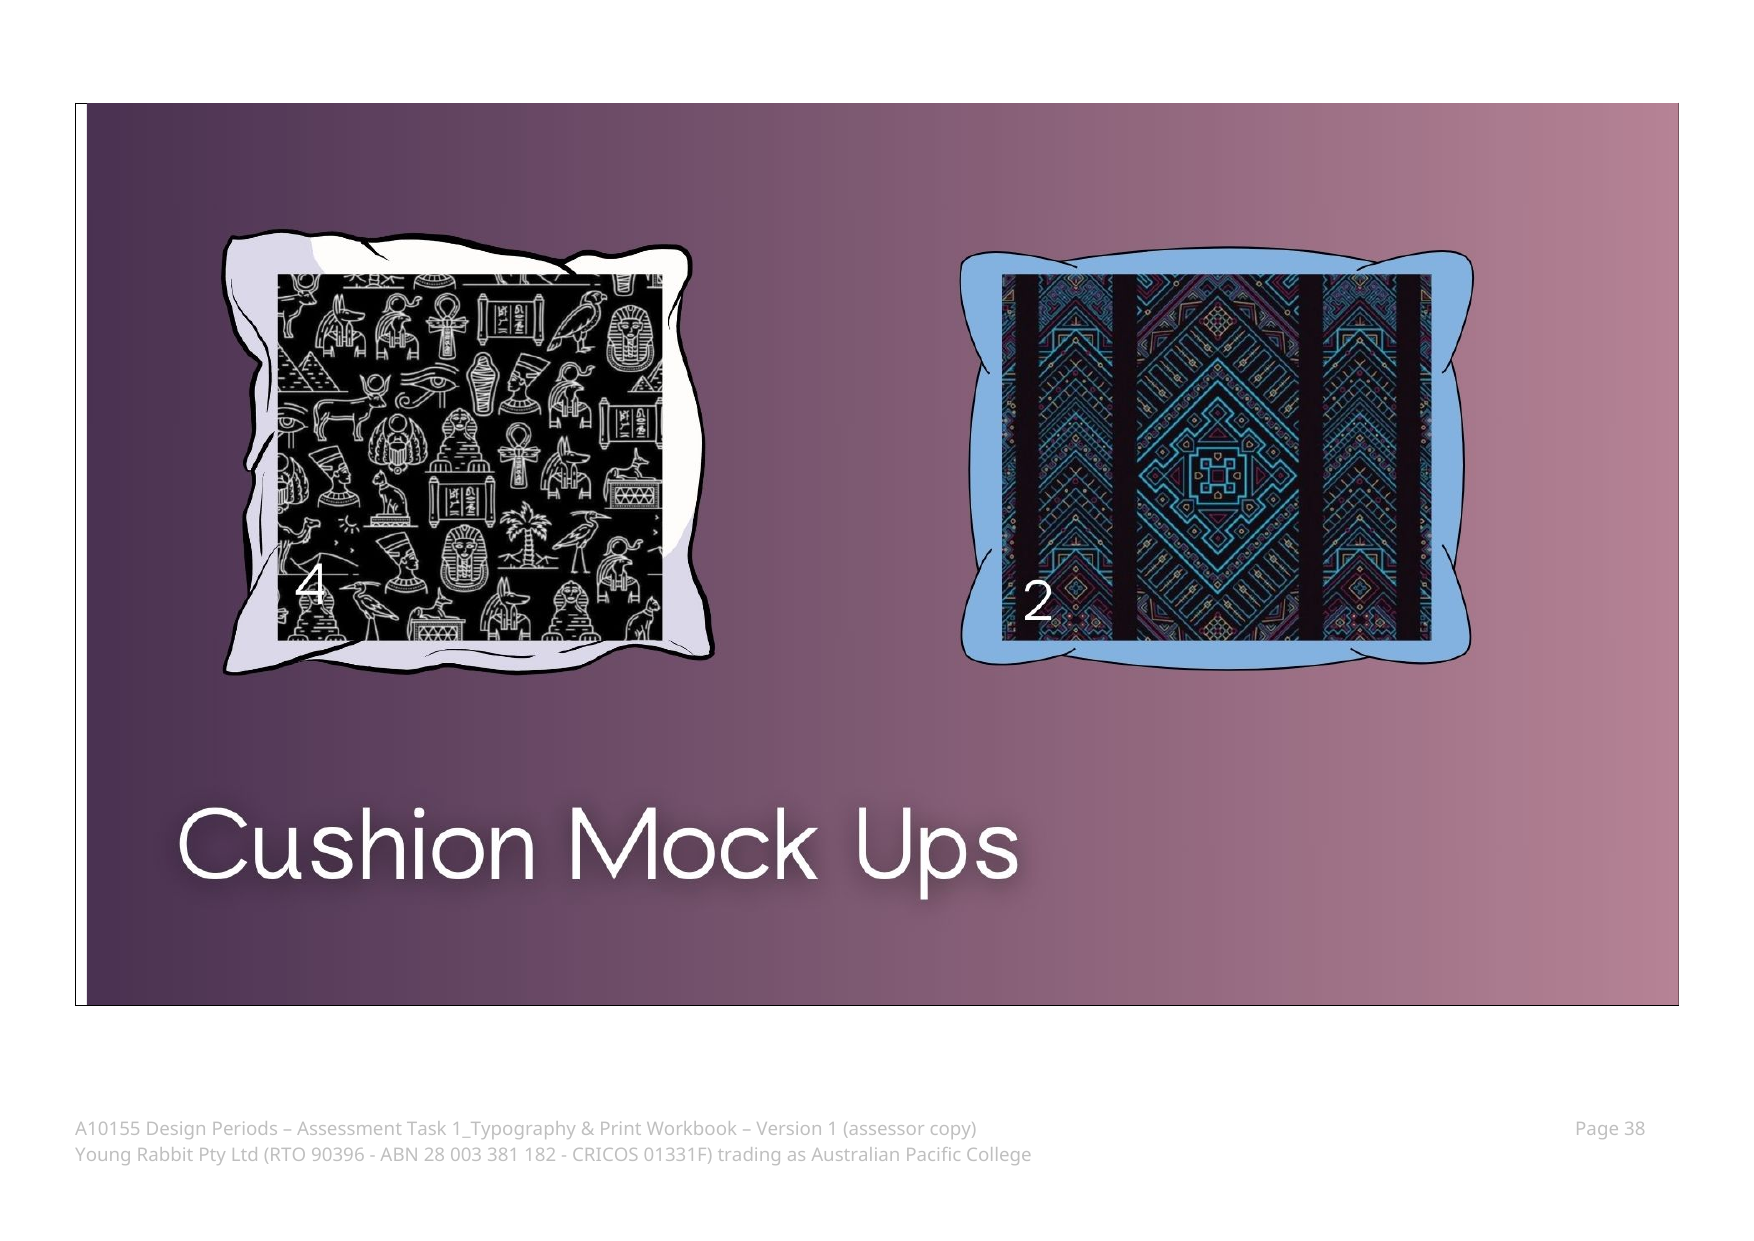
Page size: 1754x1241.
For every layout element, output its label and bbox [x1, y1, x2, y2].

table_cell [76, 104, 86, 1005]
picture [86, 103, 1679, 1005]
